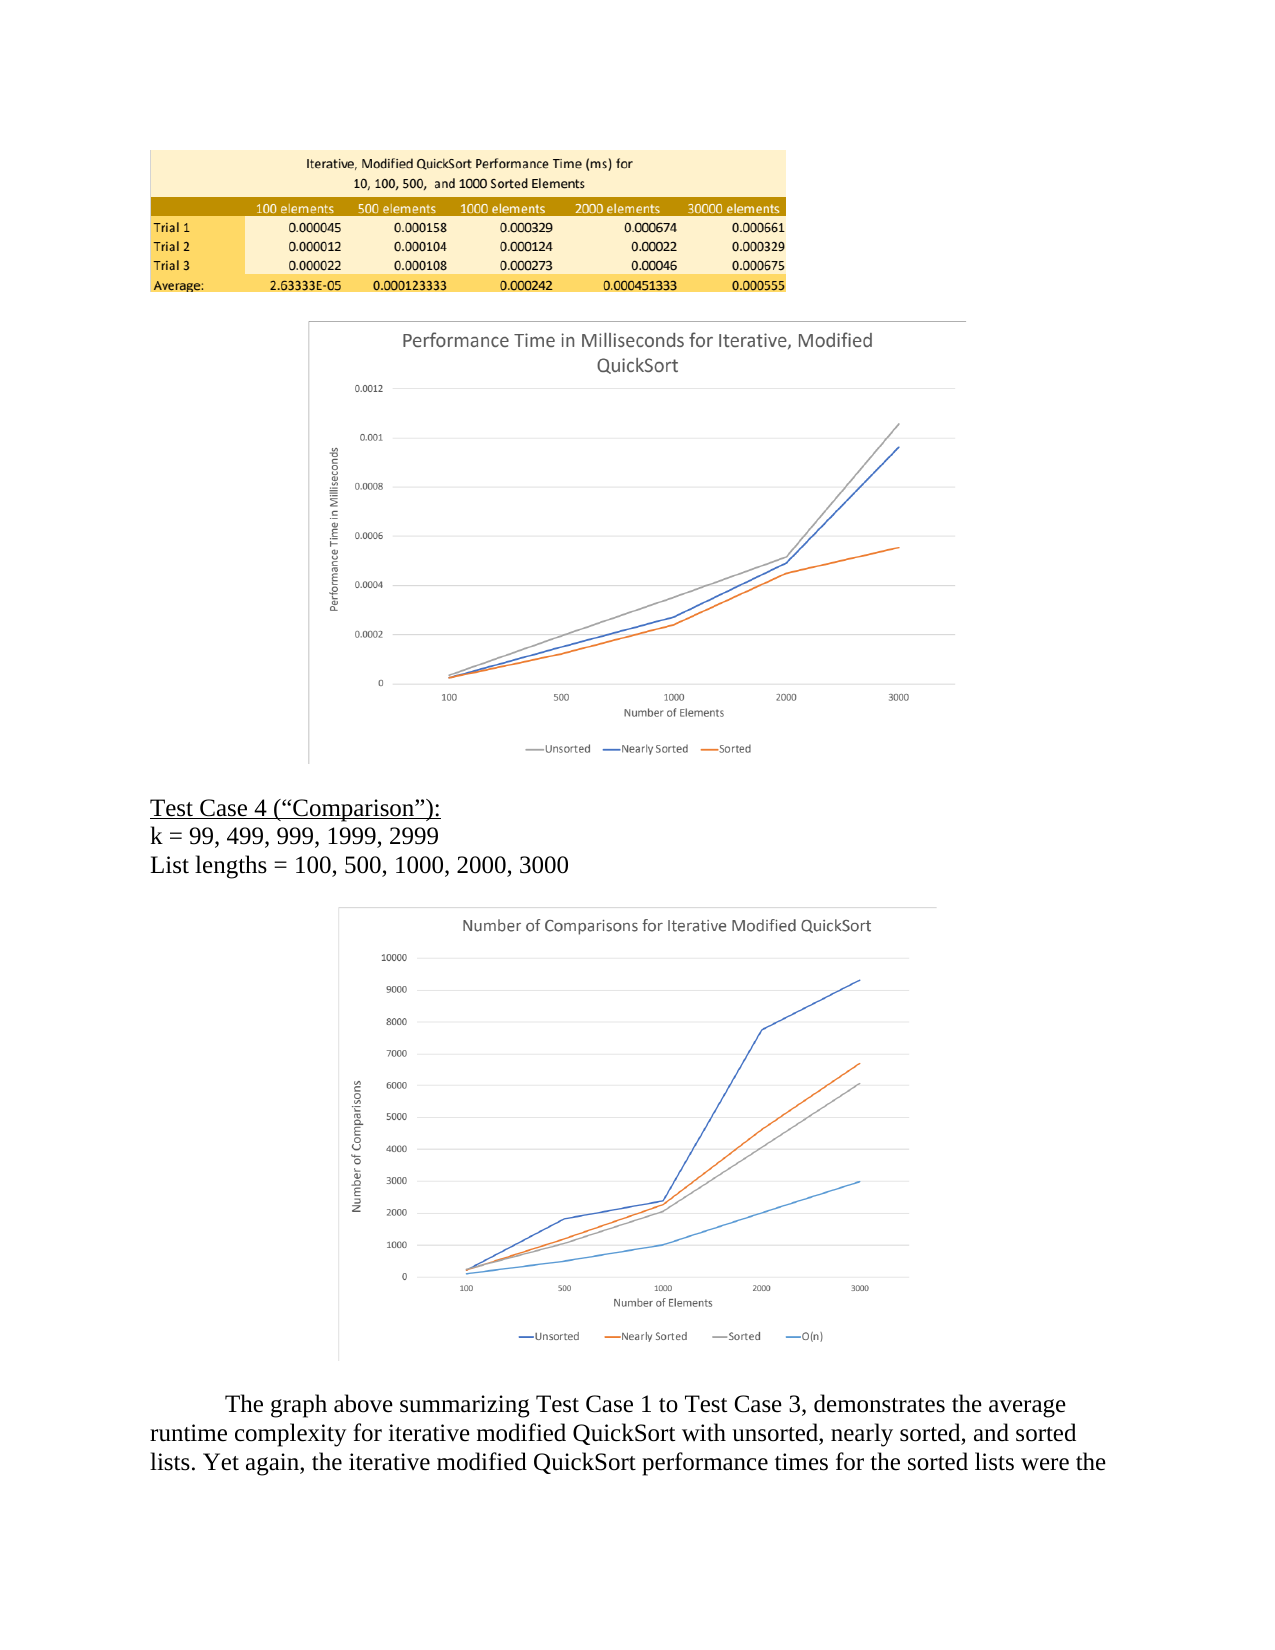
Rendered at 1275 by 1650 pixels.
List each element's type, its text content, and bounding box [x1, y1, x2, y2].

text Test Case 4 (“Comparison”): [150, 793, 1125, 821]
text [150, 1389, 1125, 1475]
text List lengths = 100, 500, 1000, 2000, 3000 [150, 850, 1125, 879]
text k = 99, 499, 999, 1999, 2999 [150, 821, 1125, 850]
